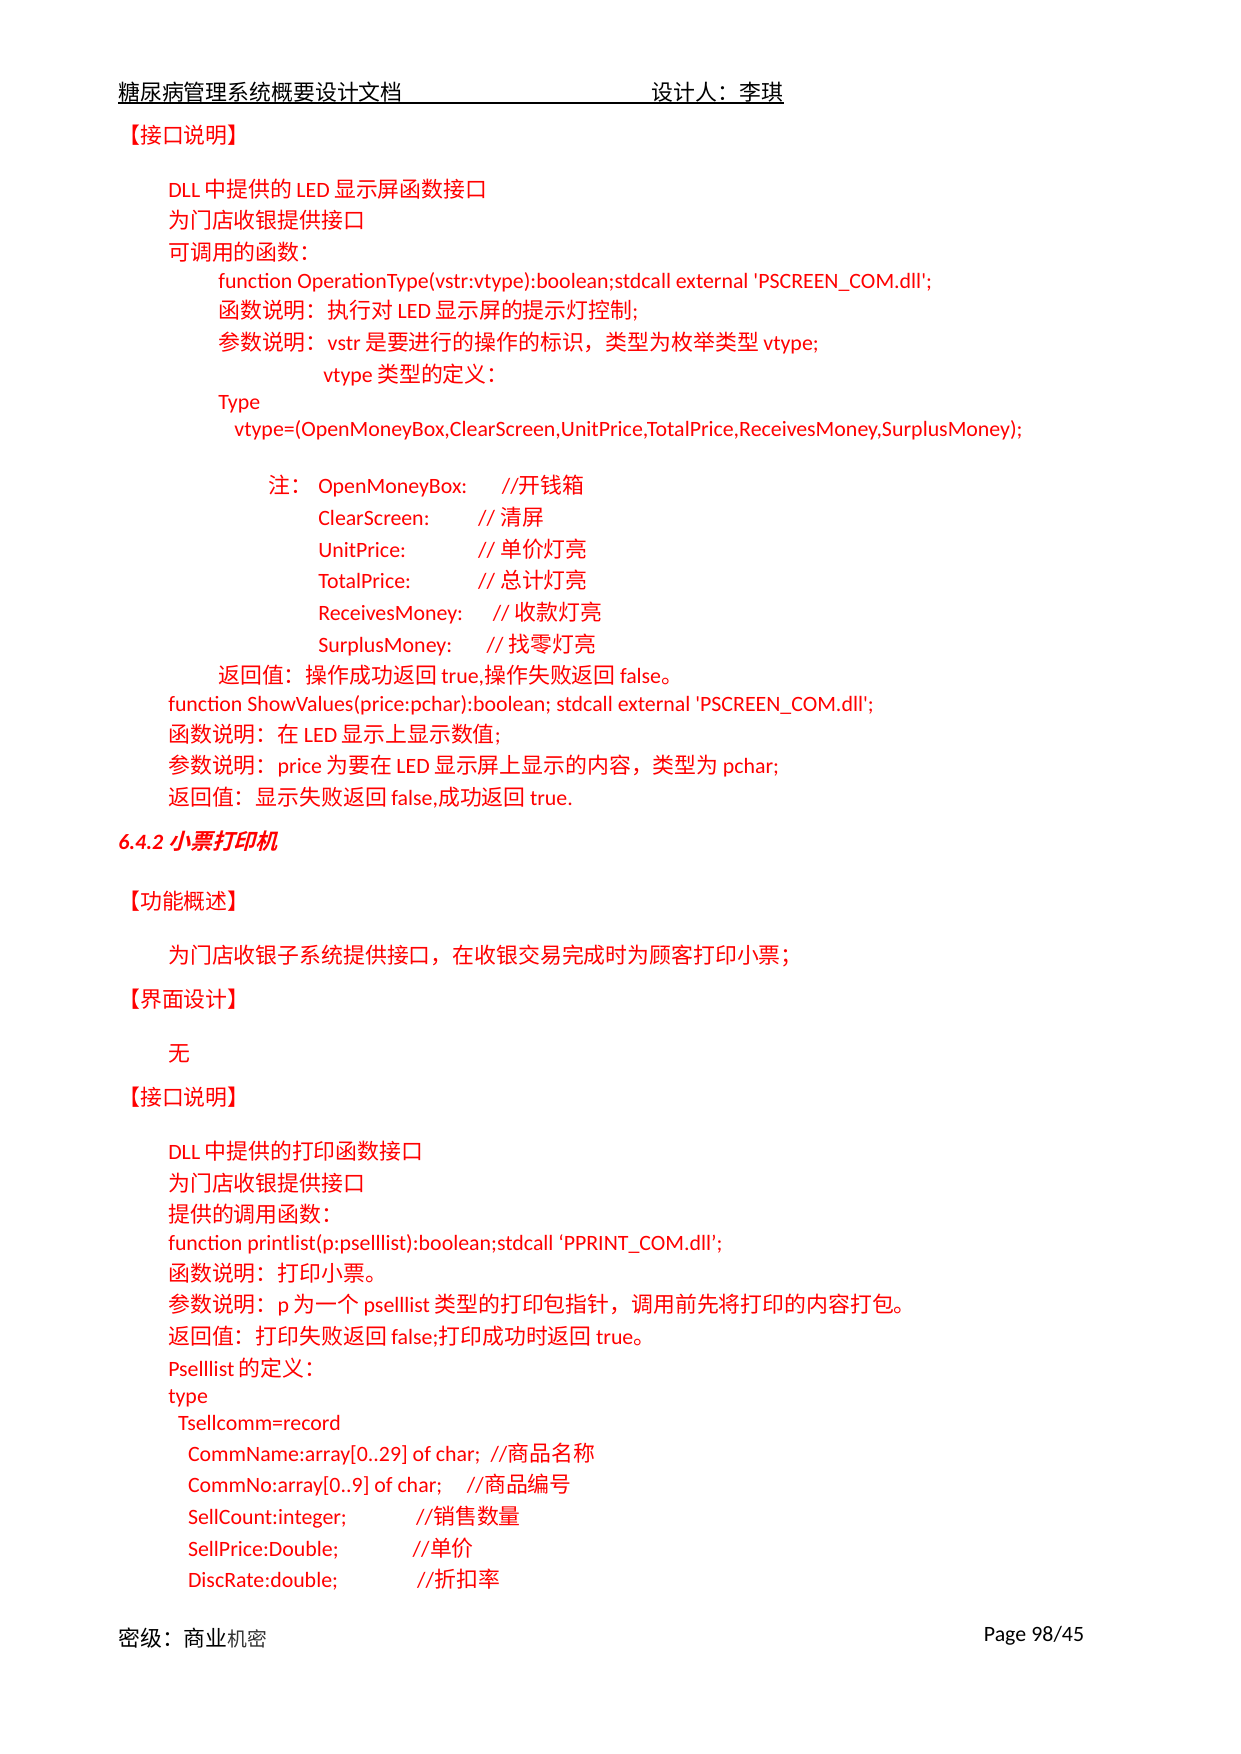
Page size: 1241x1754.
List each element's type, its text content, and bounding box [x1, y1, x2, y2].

subtitle 【接口说明】 [118, 1080, 1122, 1112]
text SurplusMoney: // 找零灯亮 [118, 627, 1122, 658]
text function ShowValues(price:pchar):boolean; stdcall external 'PSCREEN_COM.dll'; [118, 690, 1122, 717]
text 返回值：操作成功返回true,操作失败返回false。 [118, 658, 1122, 690]
text 返回值：显示失败返回false,成功返回true. [118, 780, 1122, 812]
text CommName:array[0..29] of char; //商品名称 [118, 1436, 1122, 1467]
text 函数说明：在LED显示上显示数值; [118, 717, 1122, 748]
subtitle 小票打印机 [118, 824, 1122, 856]
text Type [168, 388, 1122, 415]
text DLL中提供的LED显示屏函数接口 [118, 172, 1122, 203]
text CommNo:array[0..9] of char; //商品编号 [118, 1467, 1122, 1499]
text function OperationType(vstr:vtype):boolean;stdcall external 'PSCREEN_COM.dll'; [168, 267, 1122, 293]
text 无 [118, 1036, 1122, 1068]
text DLL中提供的打印函数接口 [118, 1134, 1122, 1166]
text 注： OpenMoneyBox: //开钱箱 [118, 468, 1122, 500]
text Tsellcomm=record [118, 1409, 1122, 1436]
subtitle 【接口说明】 [118, 118, 1122, 150]
text vtype类型的定义： [118, 357, 1122, 388]
text UnitPrice: // 单价灯亮 [118, 532, 1122, 563]
text 参数说明：price为要在LED显示屏上显示的内容，类型为pchar; [118, 748, 1122, 780]
text vtype=(OpenMoneyBox,ClearScreen,UnitPrice,TotalPrice,ReceivesMoney,SurplusMoney); [223, 415, 1122, 442]
text Pselllist的定义： [118, 1351, 1122, 1382]
text 参数说明：vstr是要进行的操作的标识，类型为枚举类型vtype; [168, 325, 1122, 357]
text 函数说明：打印小票。 [118, 1256, 1122, 1287]
text 可调用的函数： [118, 235, 1122, 267]
text TotalPrice: // 总计灯亮 [118, 563, 1122, 595]
text ClearScreen: // 清屏 [118, 500, 1122, 532]
text SellPrice:Double; //单价 [118, 1531, 1122, 1562]
text 参数说明：p为一个pselllist类型的打印包指针，调用前先将打印的内容打包。 [118, 1287, 1122, 1319]
text SellCount:integer; //销售数量 [118, 1499, 1122, 1531]
text 返回值：打印失败返回false;打印成功时返回true。 [118, 1319, 1122, 1351]
subtitle 【功能概述】 [118, 884, 1122, 916]
text 为门店收银子系统提供接口，在收银交易完成时为顾客打印小票； [118, 938, 1122, 970]
subtitle 【界面设计】 [118, 982, 1122, 1014]
text function printlist(p:pselllist):boolean;stdcall ‘PPRINT_COM.dll’; [118, 1229, 1122, 1256]
text type [118, 1382, 1122, 1409]
text 函数说明：执行对LED显示屏的提示灯控制; [168, 293, 1122, 325]
text ReceivesMoney: // 收款灯亮 [118, 595, 1122, 627]
text DiscRate:double; //折扣率 [118, 1562, 1122, 1594]
text 提供的调用函数： [118, 1197, 1122, 1229]
text 为门店收银提供接口 [118, 1166, 1122, 1197]
text 为门店收银提供接口 [118, 203, 1122, 235]
